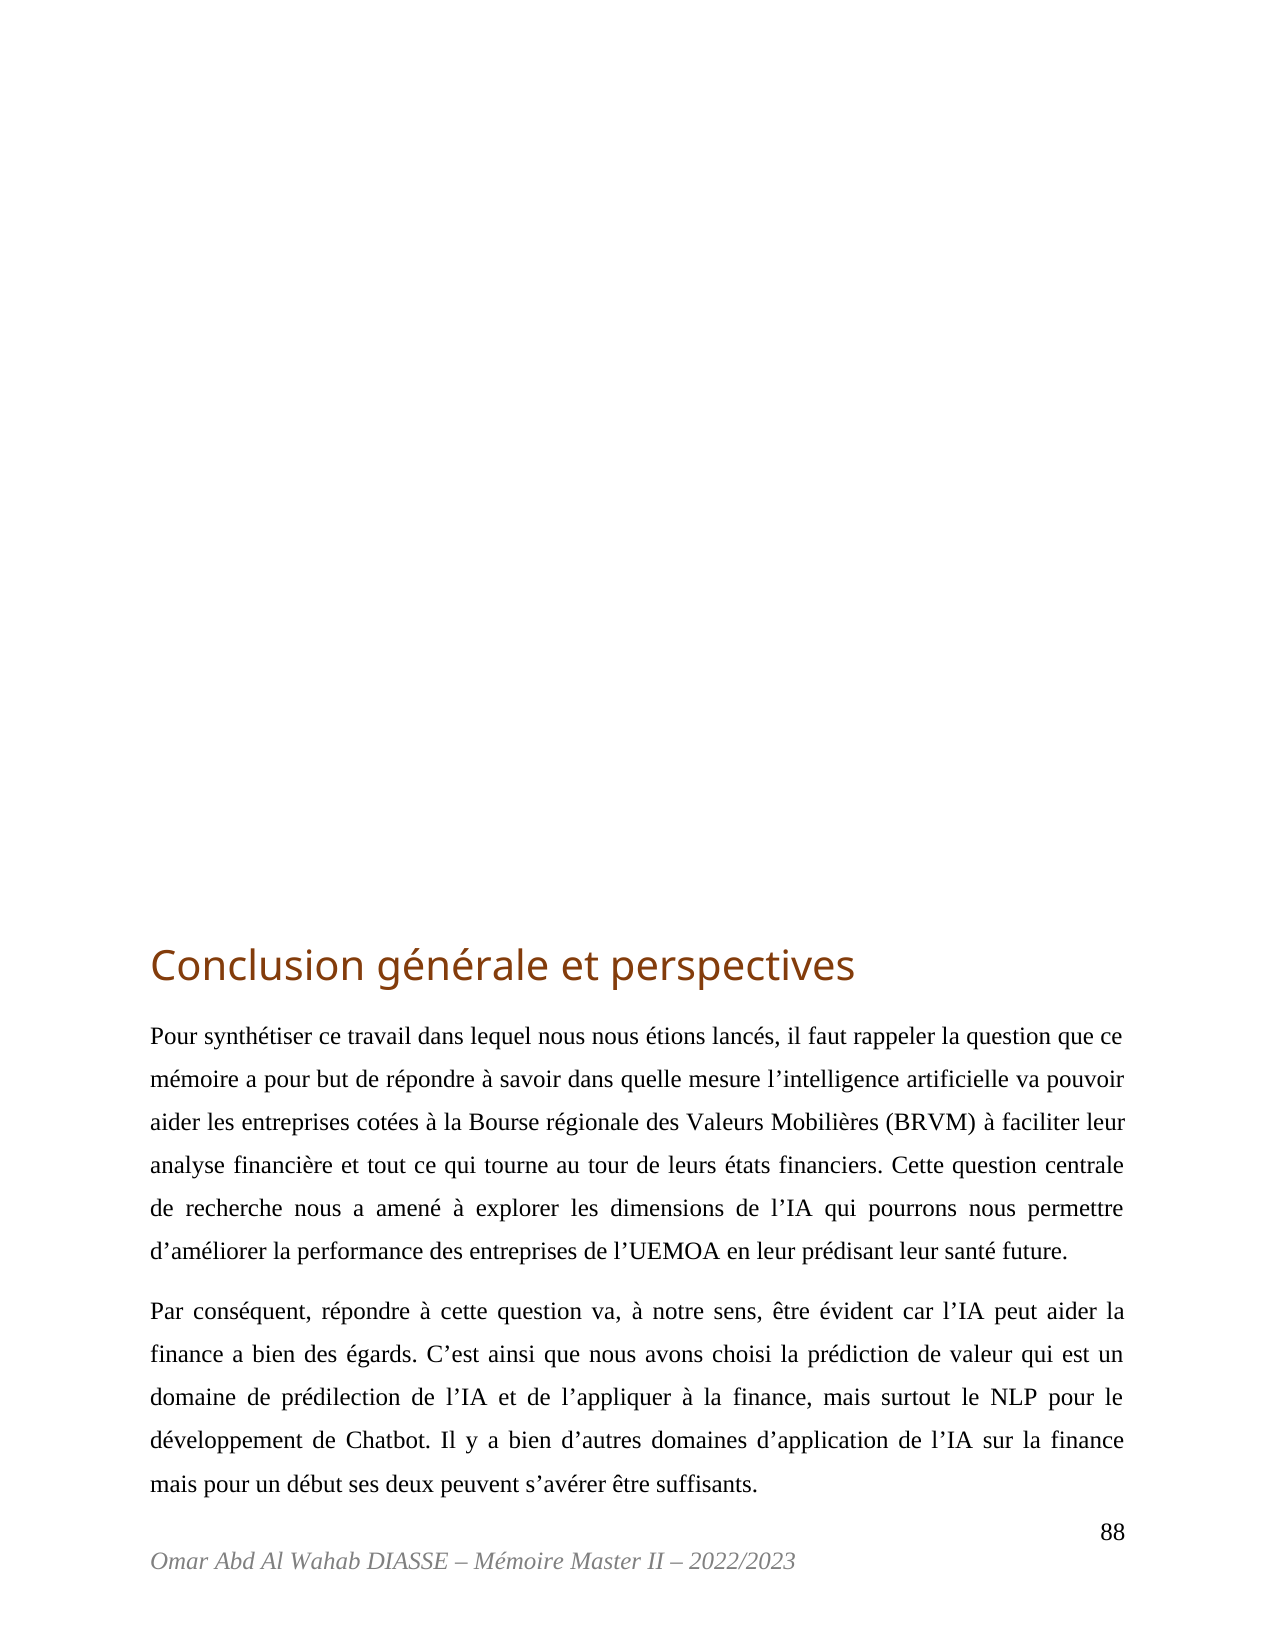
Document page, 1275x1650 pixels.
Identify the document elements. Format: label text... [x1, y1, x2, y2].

subtitle Conclusion générale et perspectives [150, 936, 1125, 992]
text Pour synthétiser ce travail dans lequel nous nous étions lancés, il faut rappeler la question que ce mémoire a pour but de répondre à savoir dans quelle mesure l’intelligence artificielle va pouvoir aider les entreprises cotées à la Bourse régionale des Valeurs Mobilières (BRVM) à faciliter leur analyse financière et tout ce qui tourne au tour de leurs états financiers. Cette question centrale de recherche nous a amené à explorer les dimensions de l’IA qui pourrons nous permettre d’améliorer la performance des entreprises de l’UEMOA en leur prédisant leur santé future. [150, 1021, 1125, 1265]
text Par conséquent, répondre à cette question va, à notre sens, être évident car l’IA peut aider la finance a bien des égards. C’est ainsi que nous avons choisi la prédiction de valeur qui est un domaine de prédilection de l’IA et de l’appliquer à la finance, mais surtout le NLP pour le développement de Chatbot. Il y a bien d’autres domaines d’application de l’IA sur la finance mais pour un début ses deux peuvent s’avérer être suffisants. [150, 1296, 1125, 1497]
